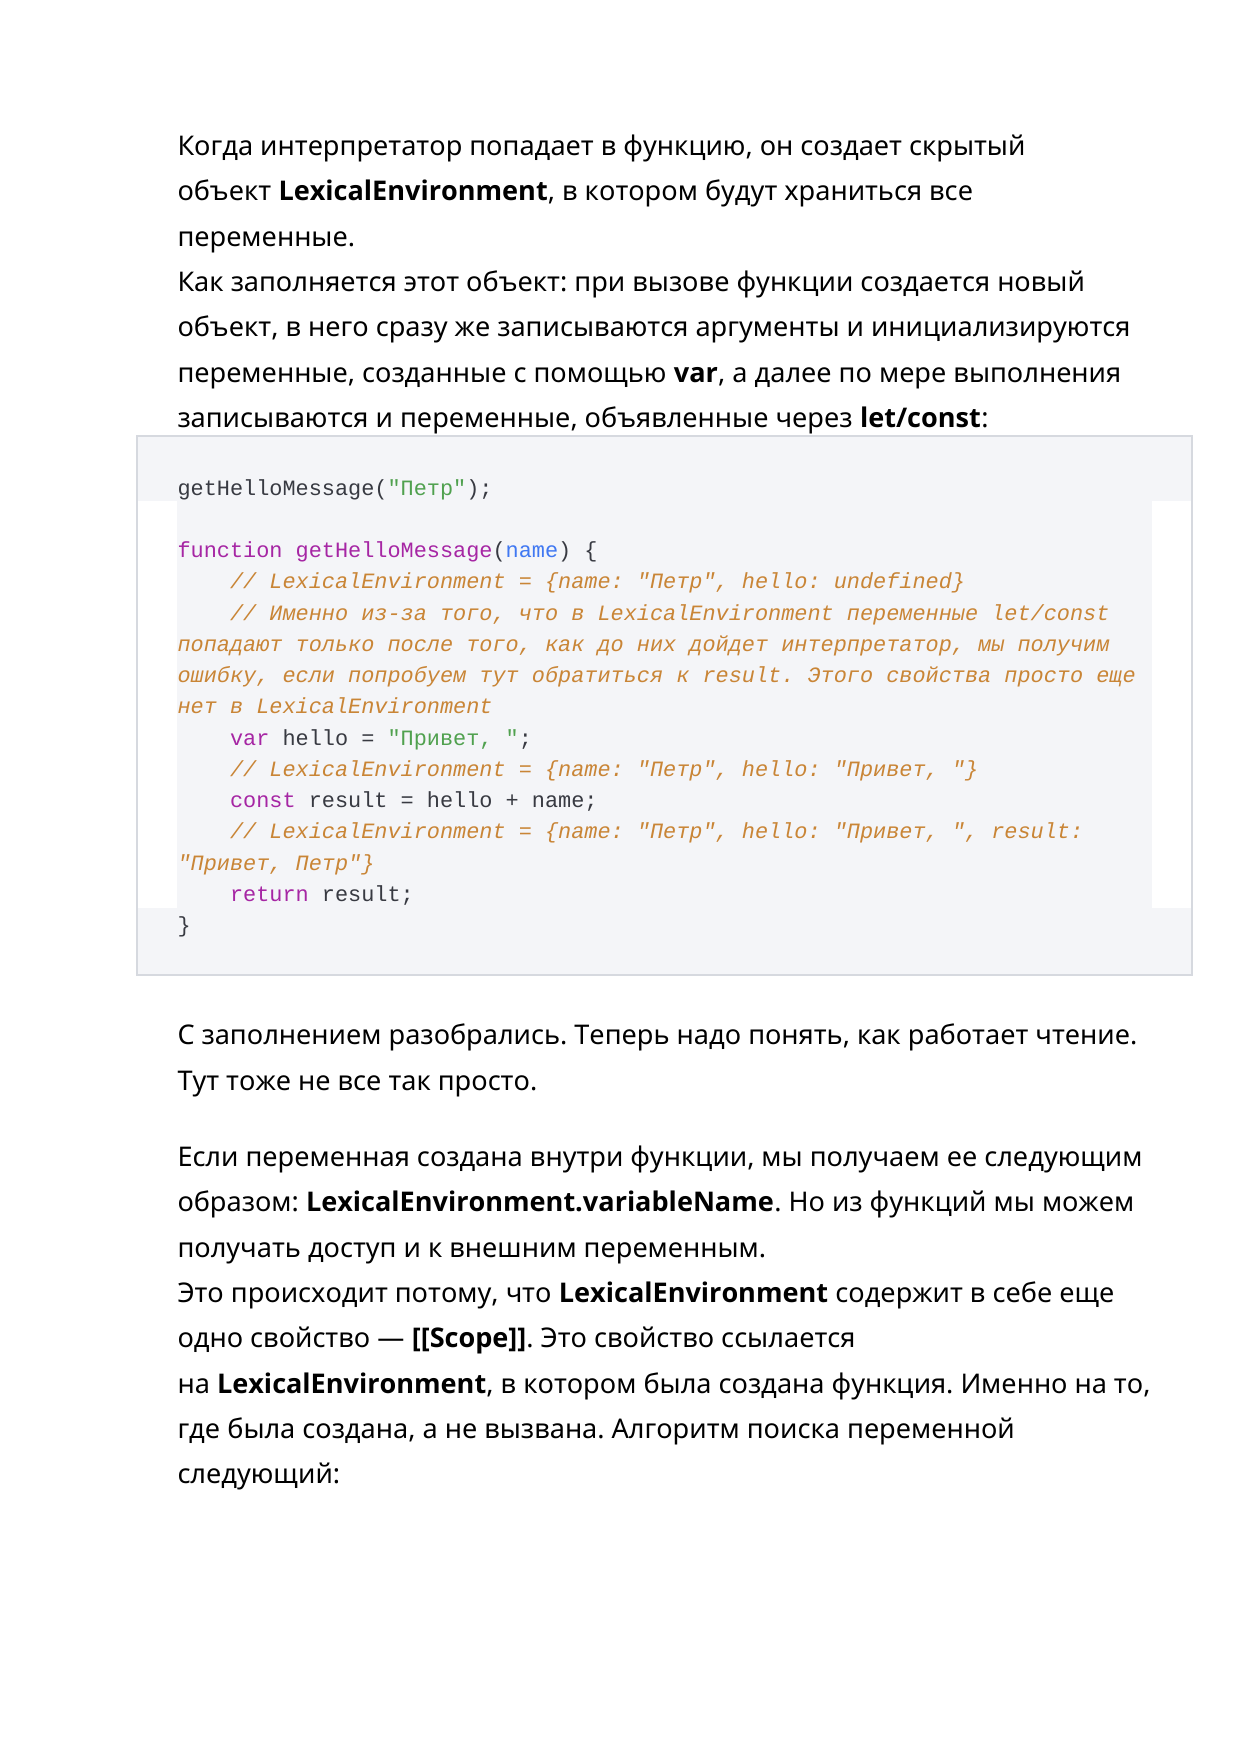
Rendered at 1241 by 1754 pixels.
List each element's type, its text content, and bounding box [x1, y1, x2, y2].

text // LexicalEnvironment = {name: "Петр", hello: "Привет, ", result: "Привет, Петр"} [177, 814, 1152, 873]
text // Именно из-за того, что в LexicalEnvironment переменные let/const попадают только после того, как до них дойдет интерпретатор, мы получим ошибку, если попробуем тут обратиться к result. Этого свойства просто еще нет в LexicalEnvironment [177, 595, 1152, 720]
text const result = hello + name; [177, 783, 1152, 814]
text Как заполняется этот объект: при вызове функции создается новый объект, в него сразу же записываются аргументы и инициализируются переменные, созданные с помощью var, а далее по мере выполнения записываются и переменные, объявленные через let/const: [177, 254, 1152, 435]
text Это происходит потому, что LexicalEnvironment содержит в себе еще одно свойство — [[Scope]]. Это свойство ссылается на LexicalEnvironment, в котором была создана функция. Именно на то, где была создана, а не вызвана. Алгоритм поиска переменной следующий: [177, 1265, 1152, 1492]
text } [138, 873, 1191, 974]
text // LexicalEnvironment = {name: "Петр", hello: "Привет, "} [177, 751, 1152, 783]
text Когда интерпретатор попадает в функцию, он создает скрытый объект LexicalEnvironment, в котором будут храниться все переменные. [177, 118, 1152, 254]
text // LexicalEnvironment = {name: "Петр", hello: undefined} [177, 564, 1152, 595]
text Если переменная создана внутри функции, мы получаем ее следующим образом: LexicalEnvironment.variableName. Но из функций мы можем получать доступ и к внешним переменным. [177, 1129, 1152, 1265]
text var hello = "Привет, "; [177, 720, 1152, 751]
text function getHelloMessage(name) { [177, 533, 1152, 564]
text С заполнением разобрались. Теперь надо понять, как работает чтение. Тут тоже не все так просто. [177, 1007, 1152, 1098]
text getHelloMessage("Петр"); [138, 437, 1191, 501]
